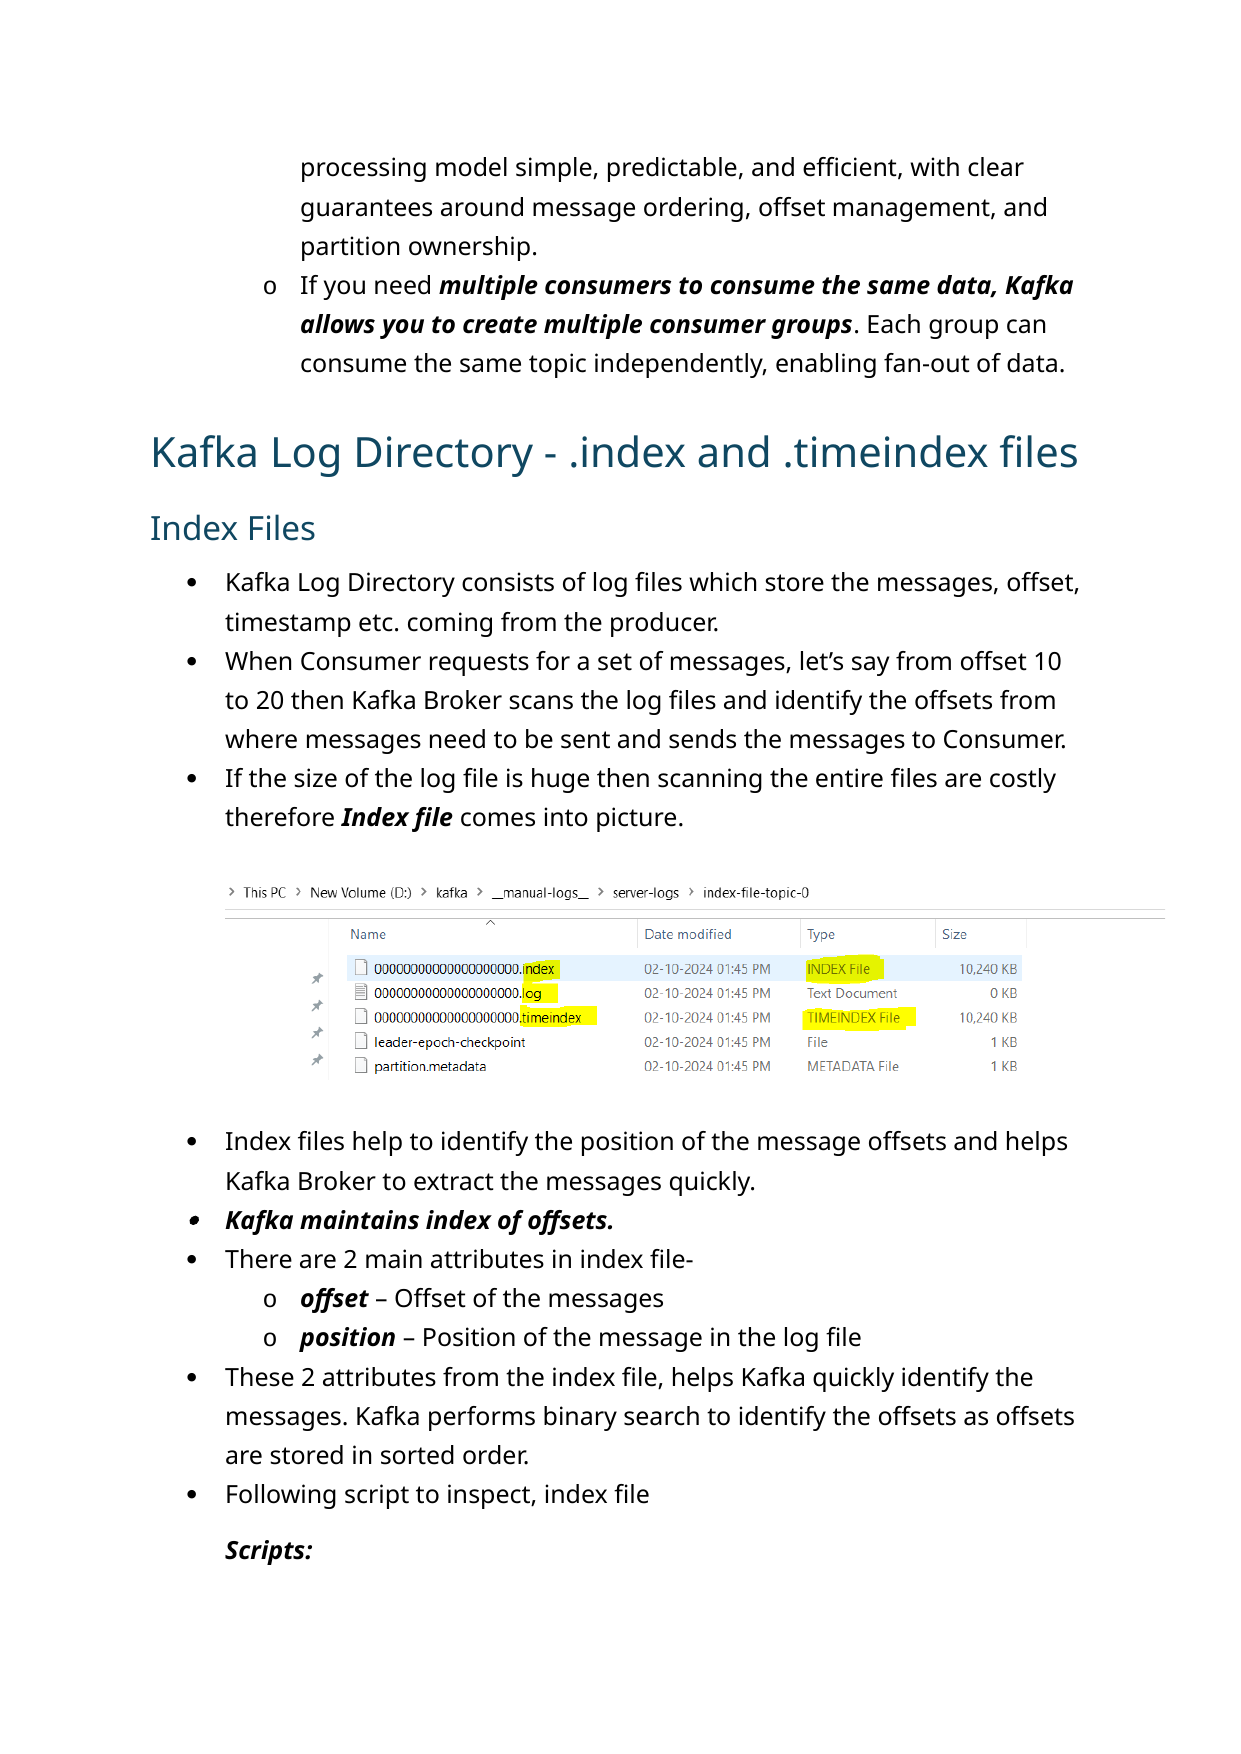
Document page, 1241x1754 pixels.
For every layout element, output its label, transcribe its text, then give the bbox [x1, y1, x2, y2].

list position – Position of the message in the log file [262, 1320, 1090, 1354]
list offset – Offset of the messages [262, 1281, 1090, 1315]
list Following script to inspect, index file [187, 1477, 1090, 1511]
list If the size of the log file is huge then scanning the entire files are costly therefore Index file comes into picture. [187, 761, 1090, 834]
list Kafka Log Directory consists of log files which store the messages, offset, timestamp etc. coming from the producer. [187, 565, 1090, 638]
list Index files help to identify the position of the message offsets and helps Kafka Broker to extract the messages quickly. [187, 1124, 1090, 1197]
text Scripts: [150, 1533, 1090, 1567]
list If you need multiple consumers to consume the same data, Kafka allows you to create multiple consumer groups. Each group can consume the same topic independently, enabling fan-out of data. [262, 267, 1090, 380]
list Kafka maintains index of offsets. [187, 1202, 1090, 1236]
list When Consumer requests for a set of messages, let’s say from offset 10 to 20 then Kafka Broker scans the log files and identify the offsets from where messages need to be sent and sends the messages to Consumer. [187, 643, 1090, 756]
list There are 2 main attributes in index file- [187, 1241, 1090, 1276]
subtitle Kafka Log Directory - .index and .timeindex files [150, 423, 1090, 479]
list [262, 150, 1090, 262]
list These 2 attributes from the index file, helps Kafka quickly identify the messages. Kafka performs binary search to identify the offsets as offsets are stored in sorted order. [187, 1359, 1090, 1472]
picture [225, 878, 1166, 1080]
subtitle Index Files [150, 504, 1090, 550]
